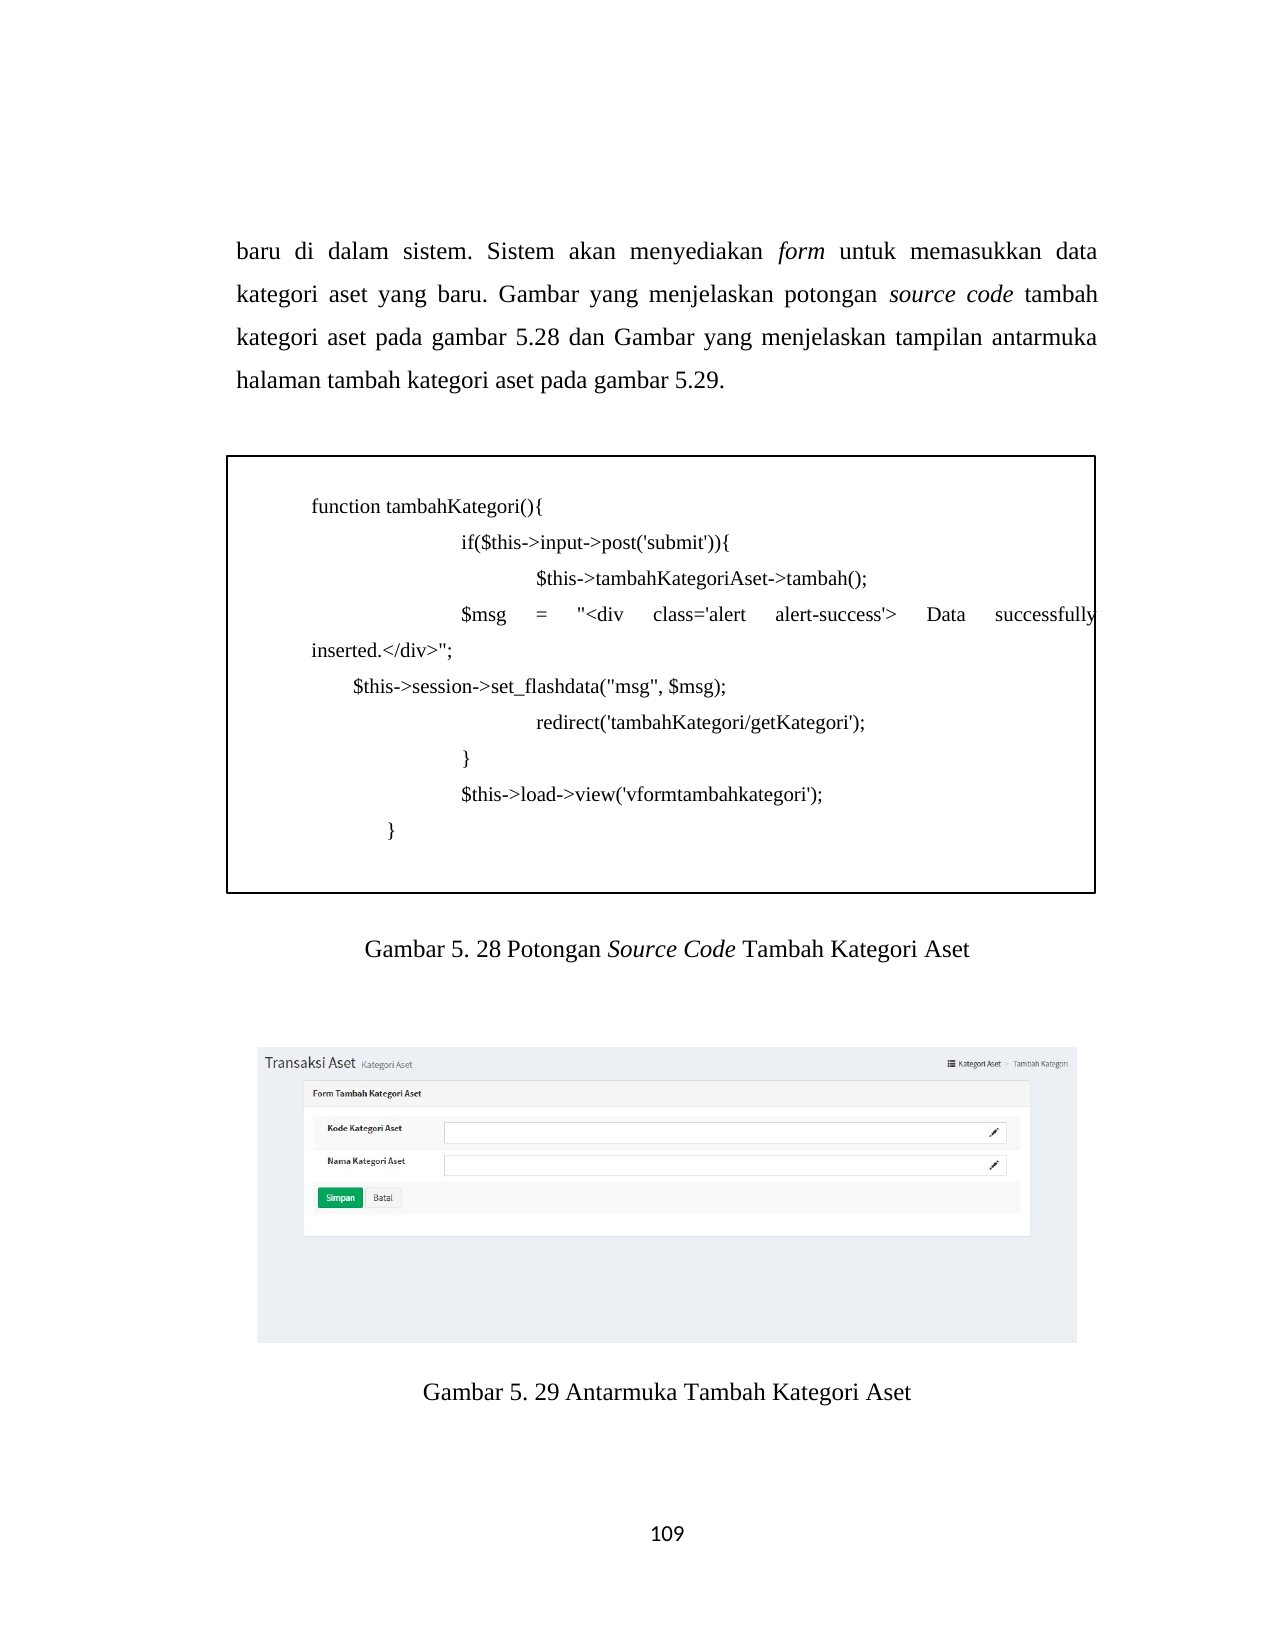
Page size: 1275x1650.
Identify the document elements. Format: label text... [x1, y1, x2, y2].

text $this->tambahKategoriAset->tambah(); [311, 566, 1094, 590]
text $this->load->view('vformtambahkategori'); [311, 782, 1094, 806]
text } [311, 818, 1094, 842]
text $msg = "<div class='alert alert-success'> Data successfully inserted.</div>"; [311, 602, 1094, 662]
text function tambahKategori(){ [311, 493, 1094, 518]
text Gambar 5. 28 Potongan Source Code Tambah Kategori Aset [236, 934, 1098, 962]
text } [311, 746, 1094, 770]
picture [257, 1047, 1077, 1343]
text Gambar 5. 29 Antarmuka Tambah Kategori Aset [236, 1377, 1098, 1406]
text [236, 236, 1098, 394]
text $this->session->set_flashdata("msg", $msg); [311, 674, 1094, 698]
text redirect('tambahKategori/getKategori'); [311, 710, 1094, 734]
text if($this->input->post('submit')){ [311, 529, 1094, 554]
